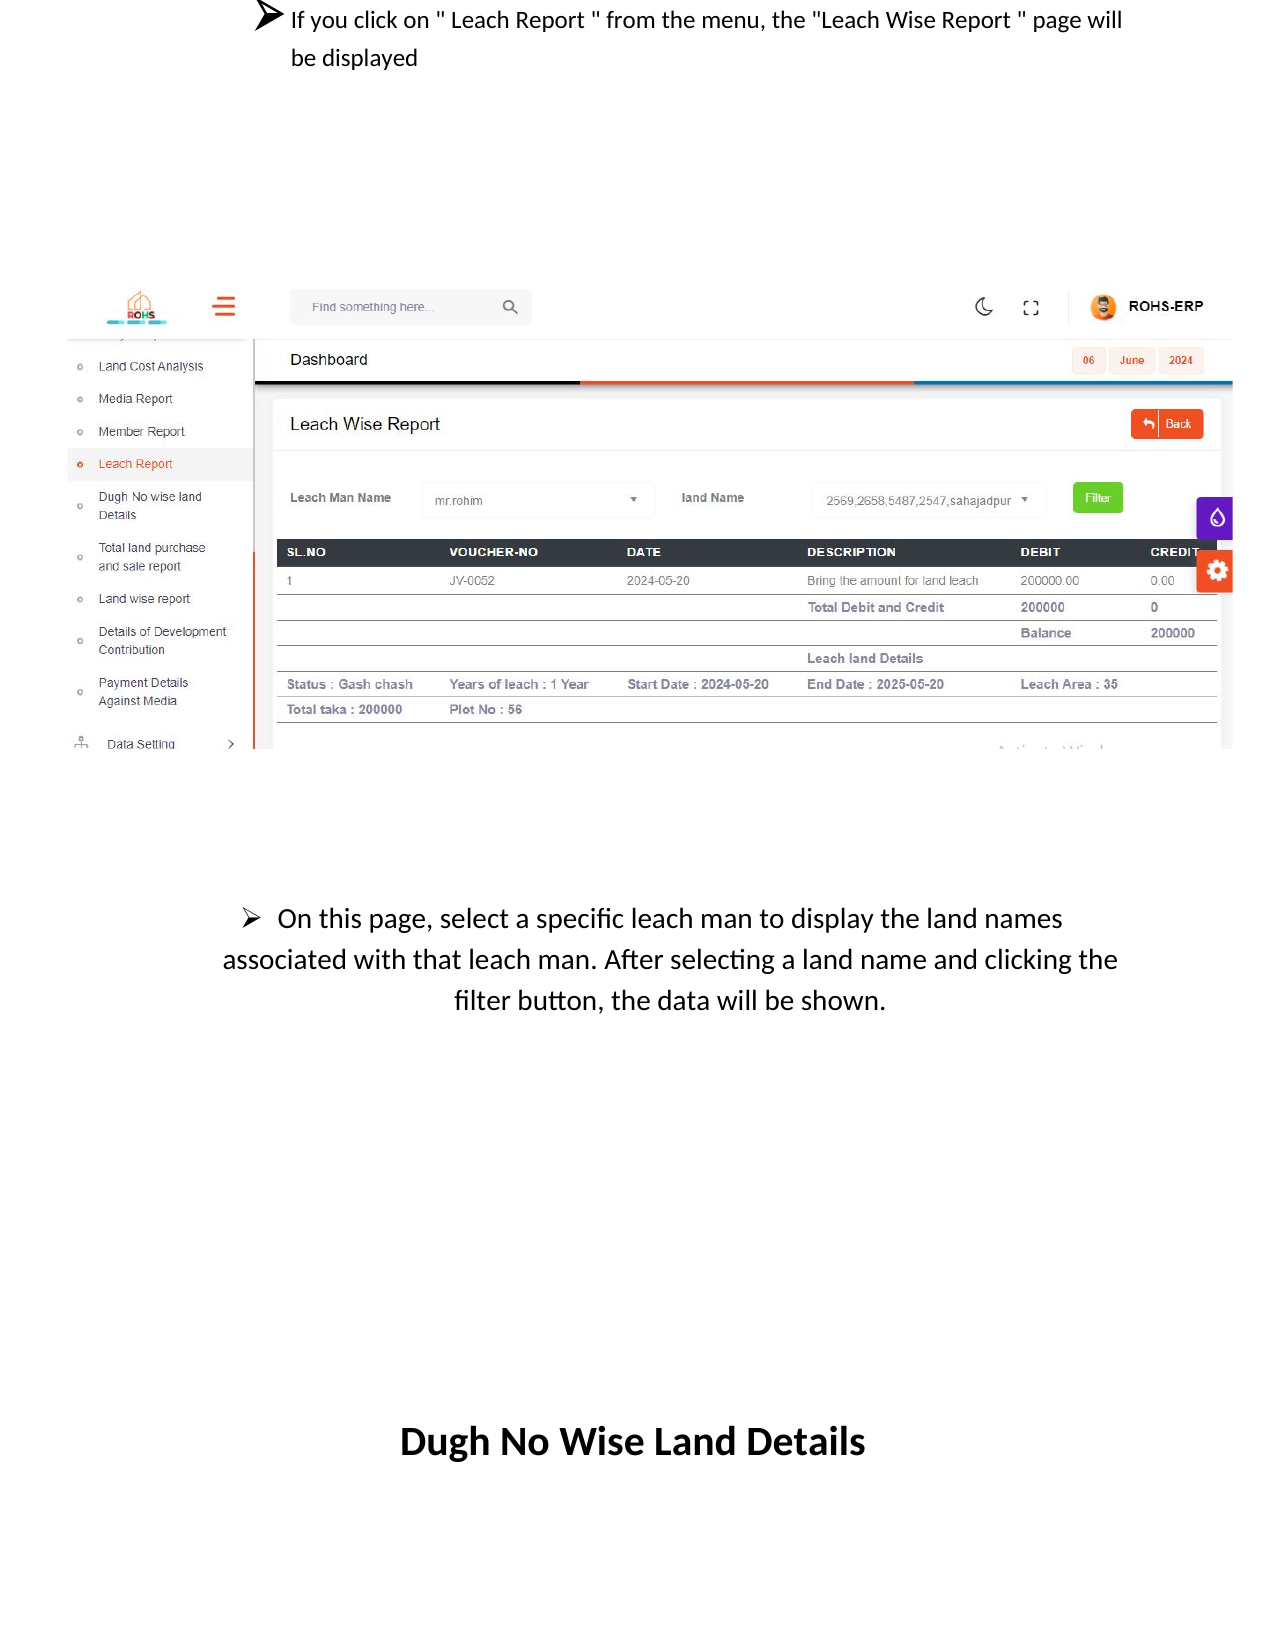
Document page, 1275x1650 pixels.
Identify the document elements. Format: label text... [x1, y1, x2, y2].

list On this page, select a specific leach man to display the land names associated with that leach man. After selecting a land name and clicking the filter button, the data will be shown. [178, 900, 1125, 1018]
list If you click on " Leach Report " from the menu, the "Leach Wise Report " page will be displayed [253, 0, 1125, 73]
text Dugh No Wise Land Details [141, 1414, 1125, 1465]
picture [67, 281, 1233, 749]
